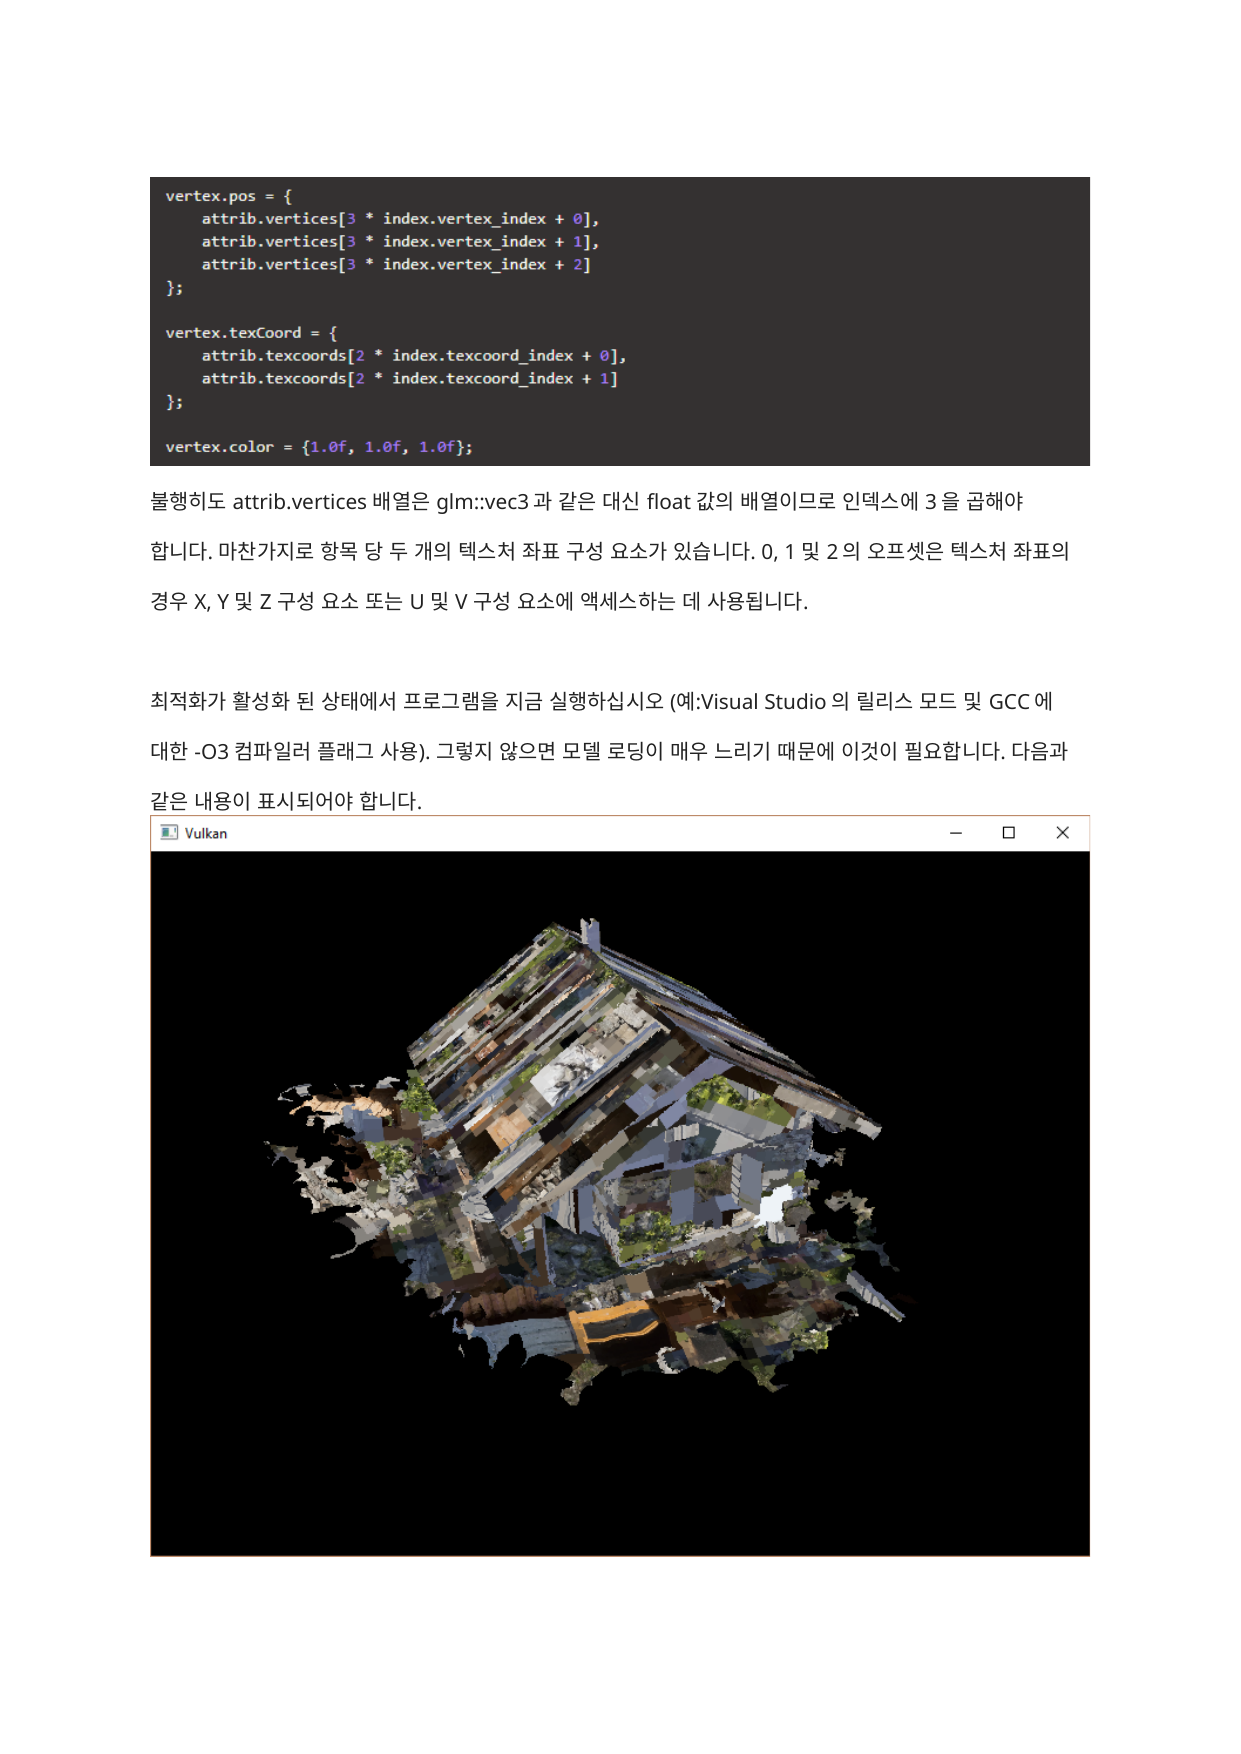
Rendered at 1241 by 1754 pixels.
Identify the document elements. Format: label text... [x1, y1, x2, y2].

picture [150, 815, 1091, 1557]
text 불행히도 attrib.vertices 배열은 glm::vec3과 같은 대신 float 값의 배열이므로 인덱스에 3을 곱해야 합니다. 마찬가지로 항목 당 두 개의 텍스처 좌표 구성 요소가 있습니다. 0, 1 및 2의 오프셋은 텍스처 좌표의 경우 X, Y 및 Z 구성 요소 또는 U 및 V 구성 요소에 액세스하는 데 사용됩니다. [150, 466, 1090, 616]
text 최적화가 활성화 된 상태에서 프로그램을 지금 실행하십시오 (예:Visual Studio의 릴리스 모드 및 GCC에 대한 -O3 컴파일러 플래그 사용). 그렇지 않으면 모델 로딩이 매우 느리기 때문에 이것이 필요합니다. 다음과 같은 내용이 표시되어야 합니다. [150, 666, 1090, 815]
picture [150, 177, 1091, 466]
